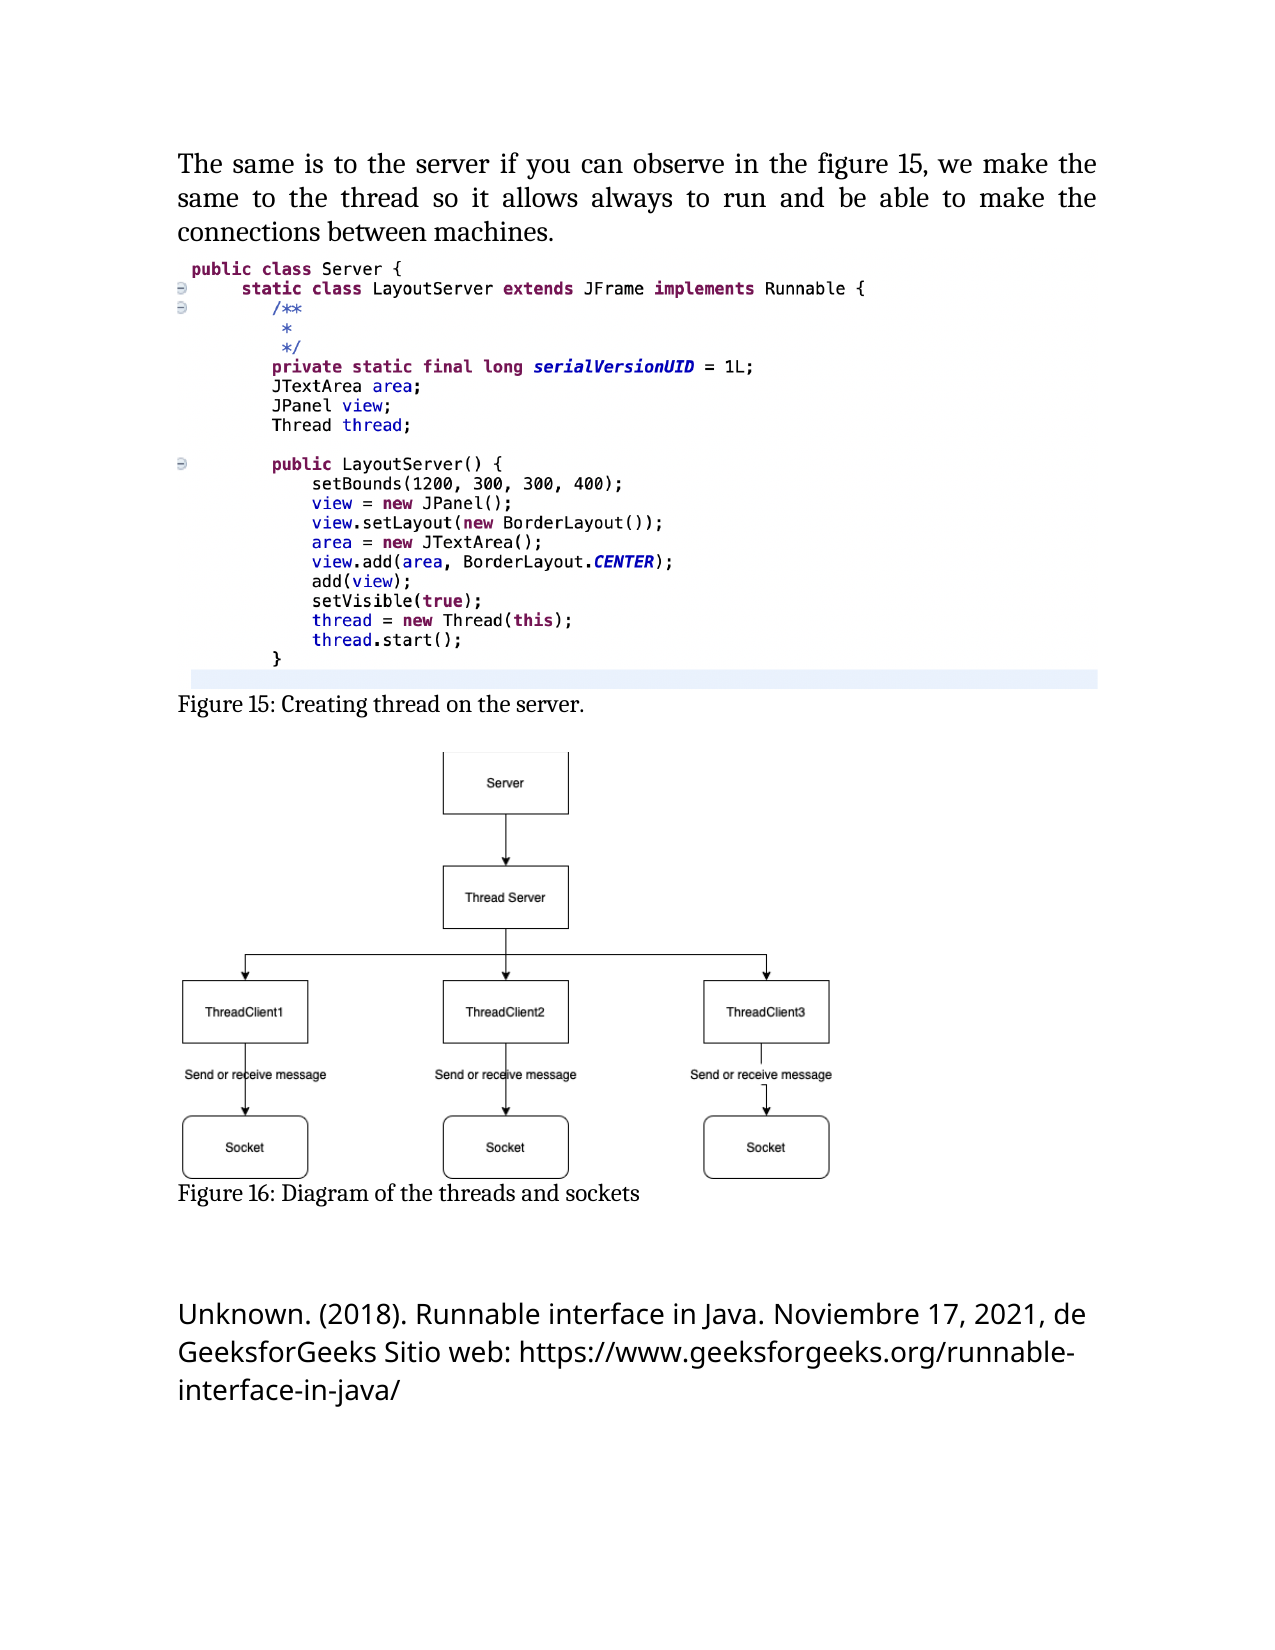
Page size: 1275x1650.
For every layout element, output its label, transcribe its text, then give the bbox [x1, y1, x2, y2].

text The same is to the server if you can observe in the figure 15, we make the same to the thread so it allows always to run and be able to make the connections between machines. [177, 148, 1098, 248]
picture [177, 248, 1098, 690]
text Figure 16: Diagram of the threads and sockets [177, 1179, 1098, 1208]
text Unknown. (2018). Runnable interface in Java. Noviembre 17, 2021, de GeeksforGeeks Sitio web: https://www.geeksforgeeks.org/runnable-interface-in-java/ [177, 1294, 1098, 1409]
picture [177, 752, 840, 1179]
text Figure 15: Creating thread on the server. [177, 690, 1098, 718]
